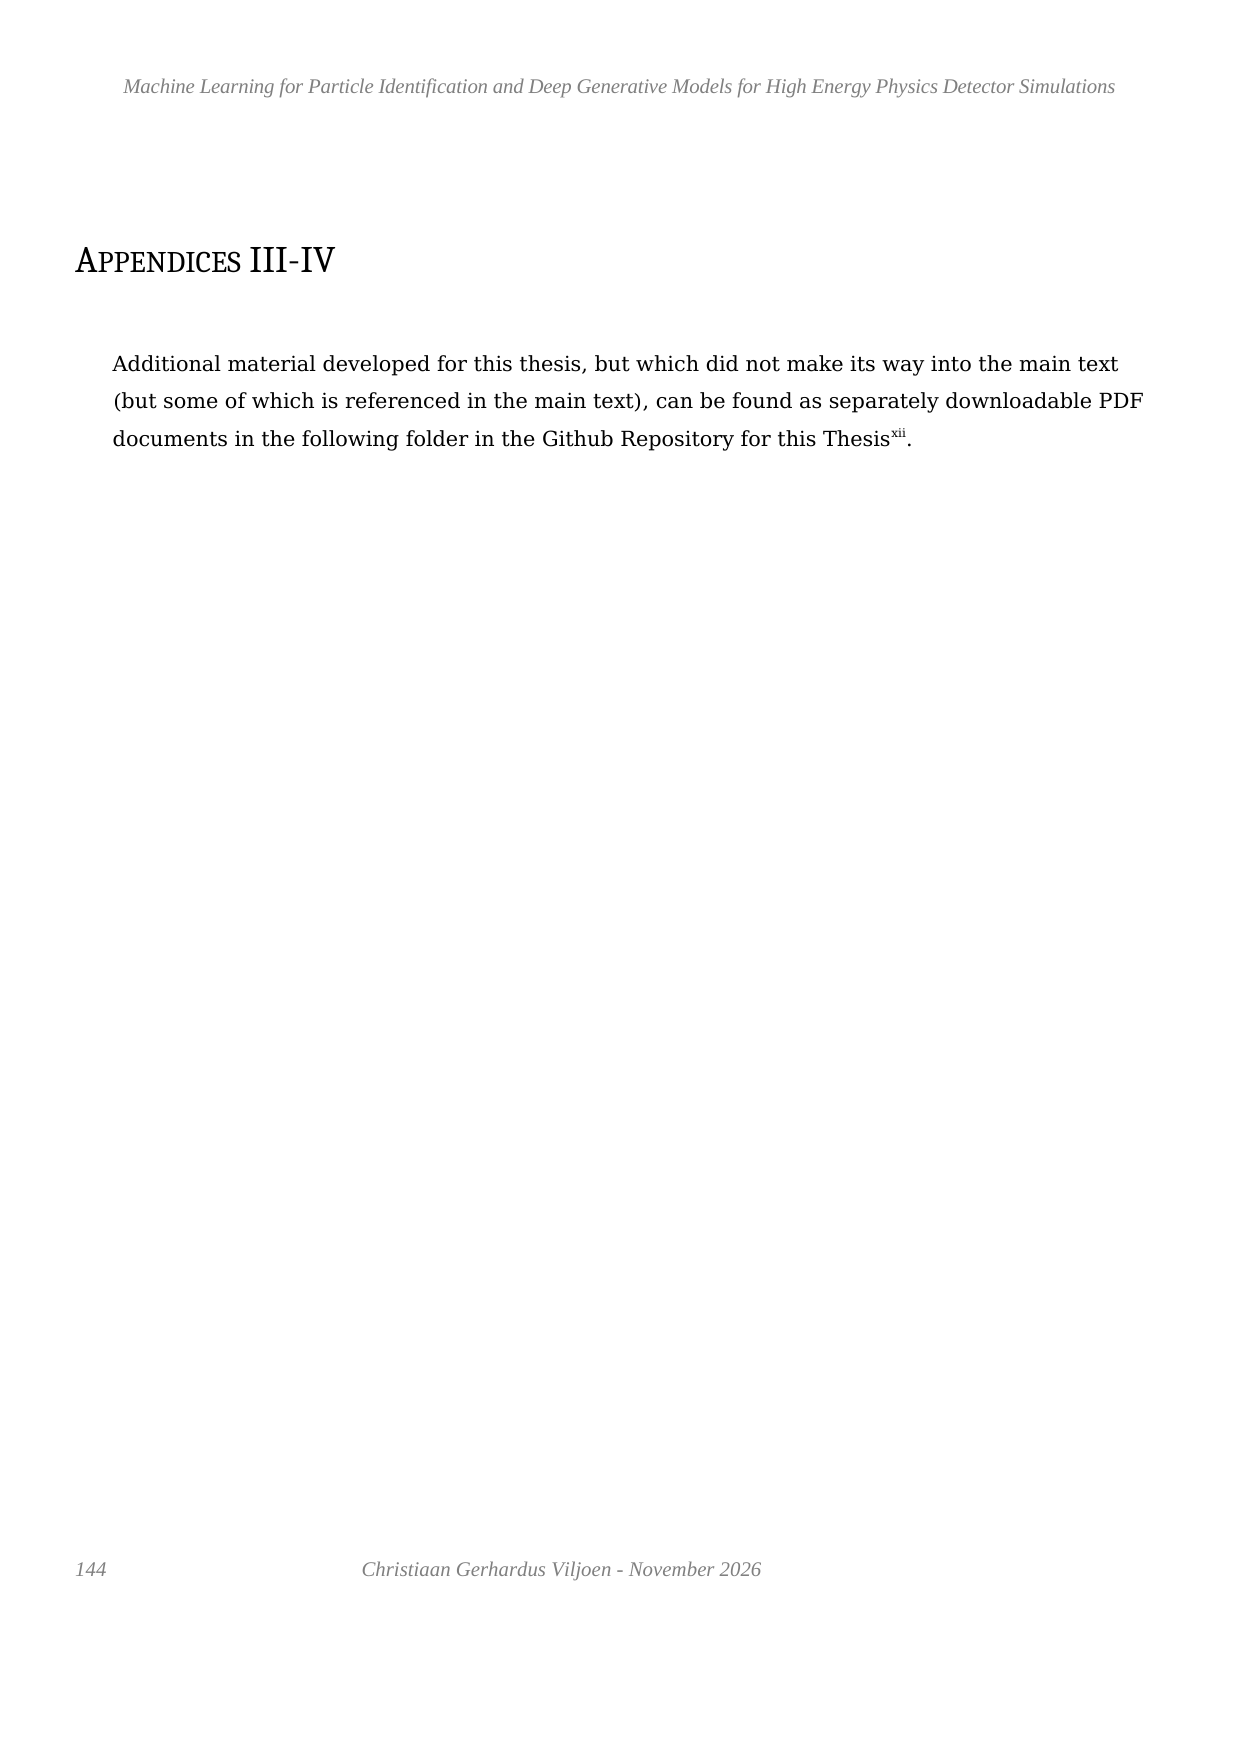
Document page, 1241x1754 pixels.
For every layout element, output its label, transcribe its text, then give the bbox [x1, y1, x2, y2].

subtitle Appendices III-IV [75, 239, 1165, 282]
text Additional material developed for this thesis, but which did not make its way into the main text (but some of which is referenced in the main text), can be found as separately downloadable PDF documents in the following folder in the Github Repository for this Thesis. [112, 350, 1165, 450]
